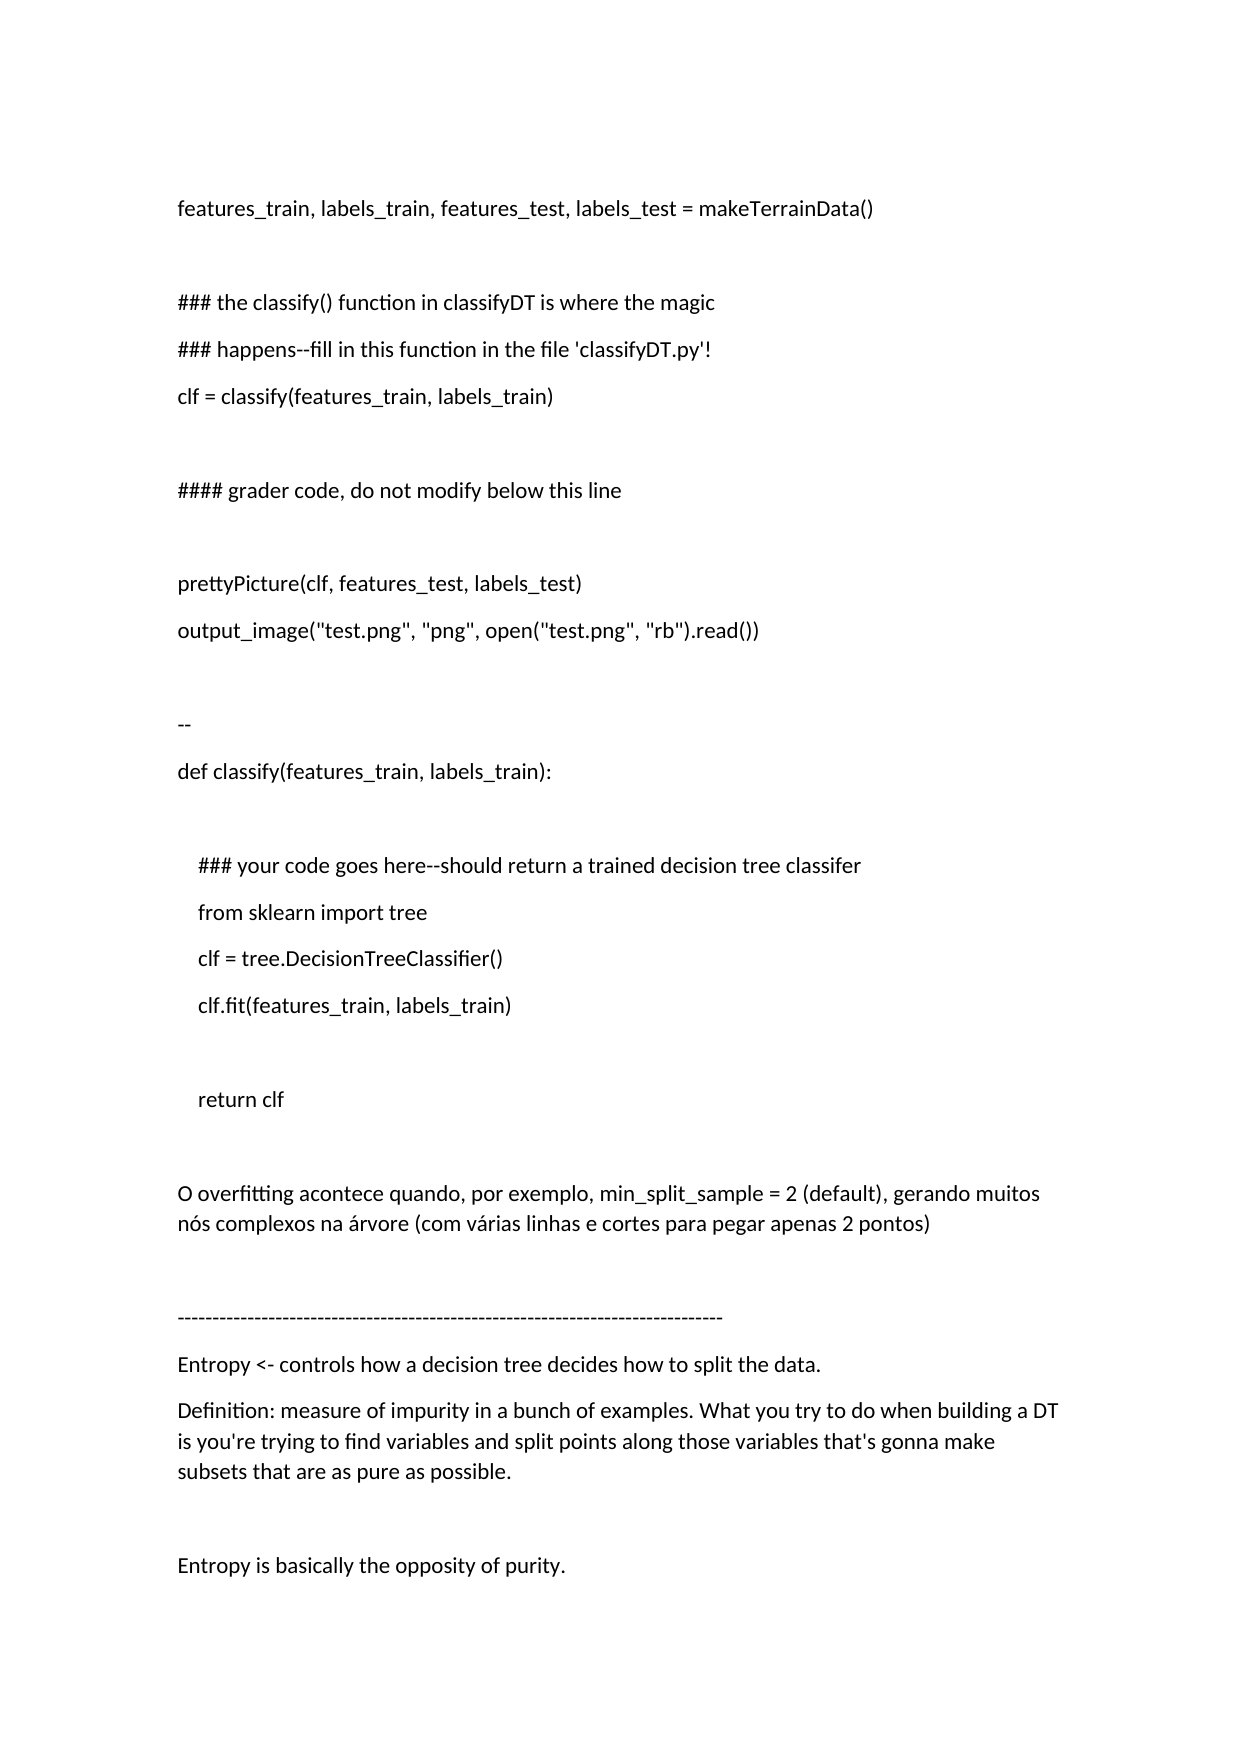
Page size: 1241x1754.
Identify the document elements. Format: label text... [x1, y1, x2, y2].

text features_train, labels_train, features_test, labels_test = makeTerrainData() [177, 194, 1063, 222]
text ### the classify() function in classifyDT is where the magic [177, 288, 1063, 316]
text #### grader code, do not modify below this line [177, 476, 1063, 504]
text ### your code goes here--should return a trained decision tree classifer [177, 851, 1063, 879]
text prettyPicture(clf, features_test, labels_test) [177, 569, 1063, 597]
text ### happens--fill in this function in the file 'classifyDT.py'! [177, 335, 1063, 363]
text output_image("test.png", "png", open("test.png", "rb").read()) [177, 616, 1063, 644]
text return clf [177, 1085, 1063, 1113]
text ------------------------------------------------------------------------------ [177, 1303, 1063, 1331]
text -- [177, 710, 1063, 738]
text Entropy is basically the opposity of purity. [177, 1551, 1063, 1579]
text def classify(features_train, labels_train): [177, 757, 1063, 785]
text clf = classify(features_train, labels_train) [177, 382, 1063, 410]
text from sklearn import tree [177, 898, 1063, 926]
text Definition: measure of impurity in a bunch of examples. What you try to do when building a DT is you're trying to find variables and split points along those variables that's gonna make subsets that are as pure as possible. [177, 1397, 1063, 1485]
text clf = tree.DecisionTreeClassifier() [177, 944, 1063, 972]
text clf.fit(features_train, labels_train) [177, 991, 1063, 1019]
text O overfitting acontece quando, por exemplo, min_split_sample = 2 (default), gerando muitos nós complexos na árvore (com várias linhas e cortes para pegar apenas 2 pontos) [177, 1179, 1063, 1237]
text Entropy <- controls how a decision tree decides how to split the data. [177, 1350, 1063, 1378]
